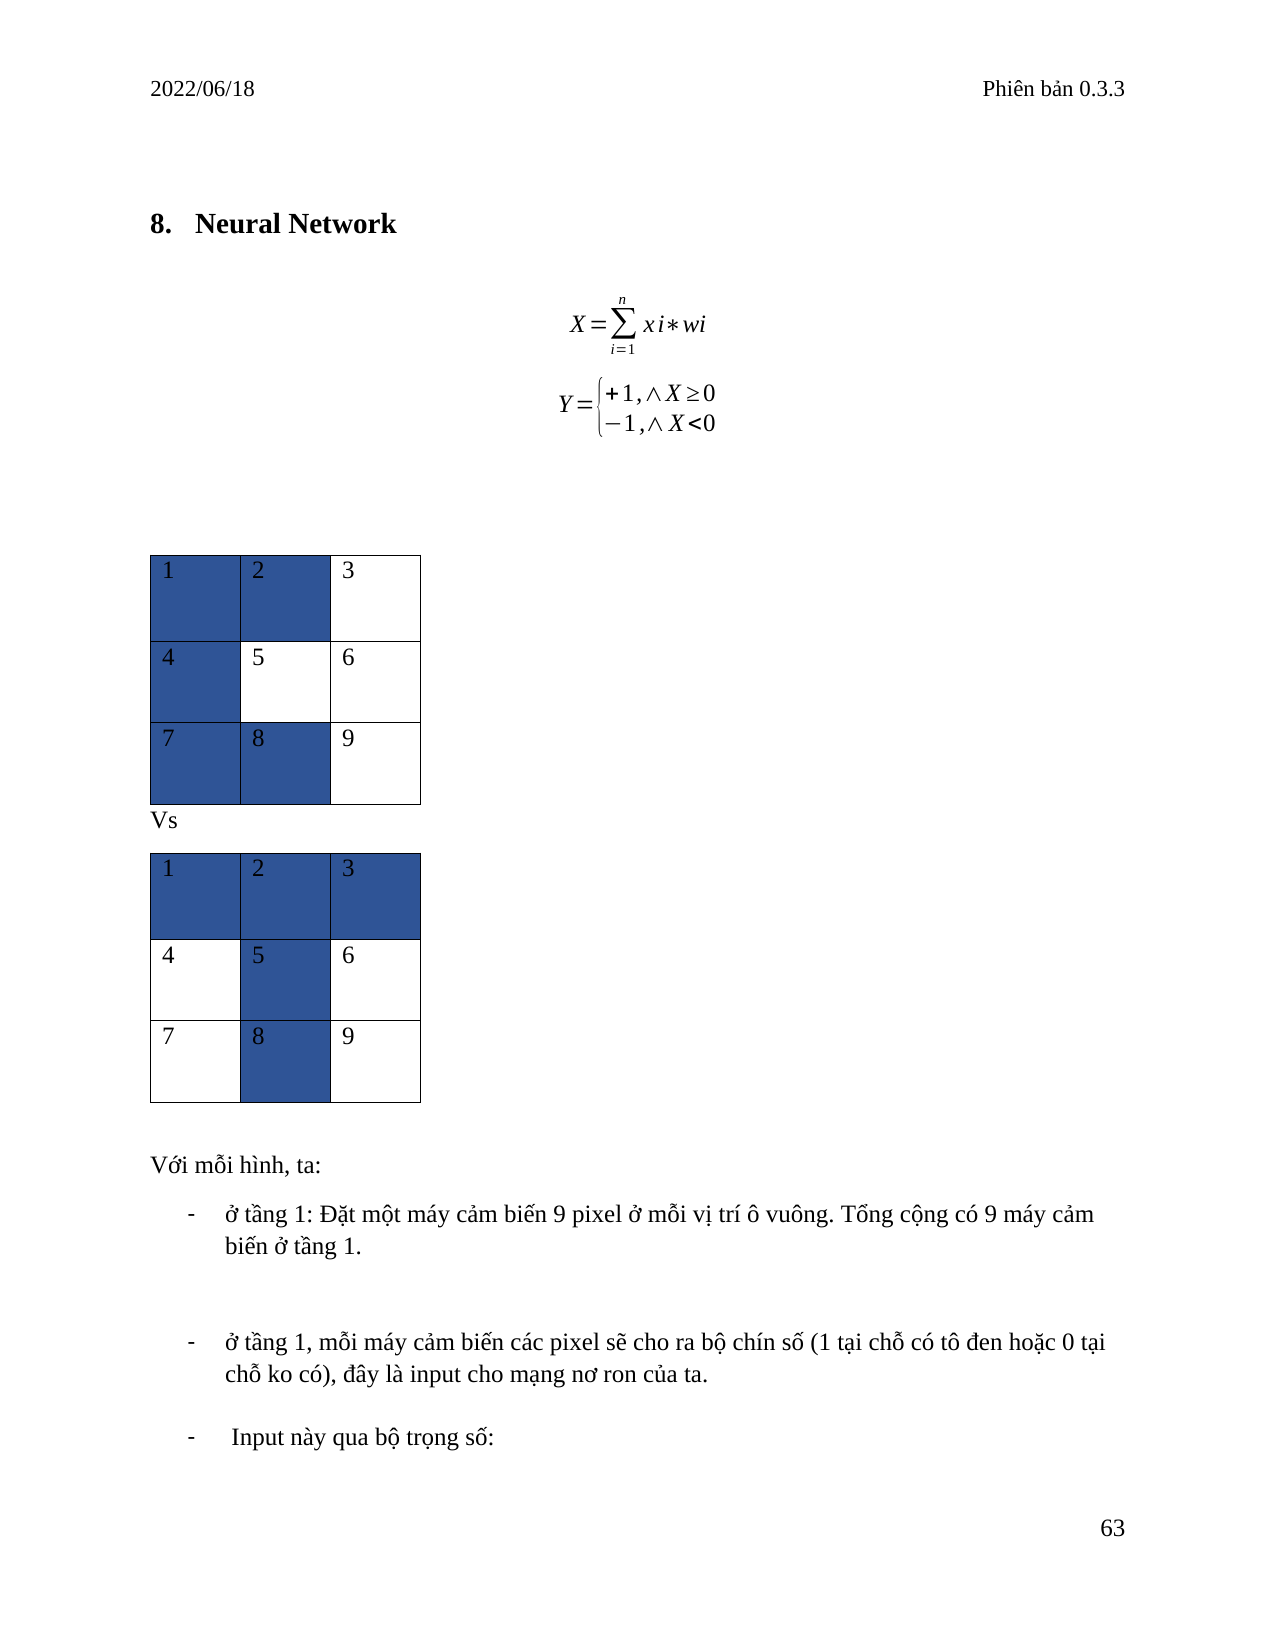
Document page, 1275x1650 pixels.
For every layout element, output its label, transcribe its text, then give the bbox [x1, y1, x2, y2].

list Input này qua bộ trọng số: [187, 1421, 1125, 1452]
table_header 1 [151, 854, 240, 939]
table_cell 8 [241, 723, 330, 804]
table_cell 5 [241, 940, 330, 1020]
list ở tầng 1: Đặt một máy cảm biến 9 pixel ở mỗi vị trí ô vuông. Tổng cộng có 9 máy cảm biến ở tầng 1. [187, 1198, 1125, 1260]
subtitle Neural Network [150, 206, 1125, 239]
table_header 2 [241, 854, 330, 939]
table_header 3 [331, 556, 420, 641]
table_cell 5 [241, 642, 330, 722]
table_cell 9 [331, 1021, 420, 1102]
table_header 3 [331, 854, 420, 939]
text Với mỗi hình, ta: [150, 1150, 1125, 1179]
table_cell 4 [151, 642, 240, 722]
table_cell 4 [151, 940, 240, 1020]
table_cell 6 [331, 642, 420, 722]
table_cell 9 [331, 723, 420, 804]
table_header 1 [151, 556, 240, 641]
text Vs [150, 805, 1125, 833]
table_cell 7 [151, 1021, 240, 1102]
list ở tầng 1, mỗi máy cảm biến các pixel sẽ cho ra bộ chín số (1 tại chỗ có tô đen hoặc 0 tại chỗ ko có), đây là input cho mạng nơ ron của ta. [187, 1326, 1125, 1388]
table_cell 8 [241, 1021, 330, 1102]
table_cell 6 [331, 940, 420, 1020]
table_cell 7 [151, 723, 240, 804]
table_header 2 [241, 556, 330, 641]
